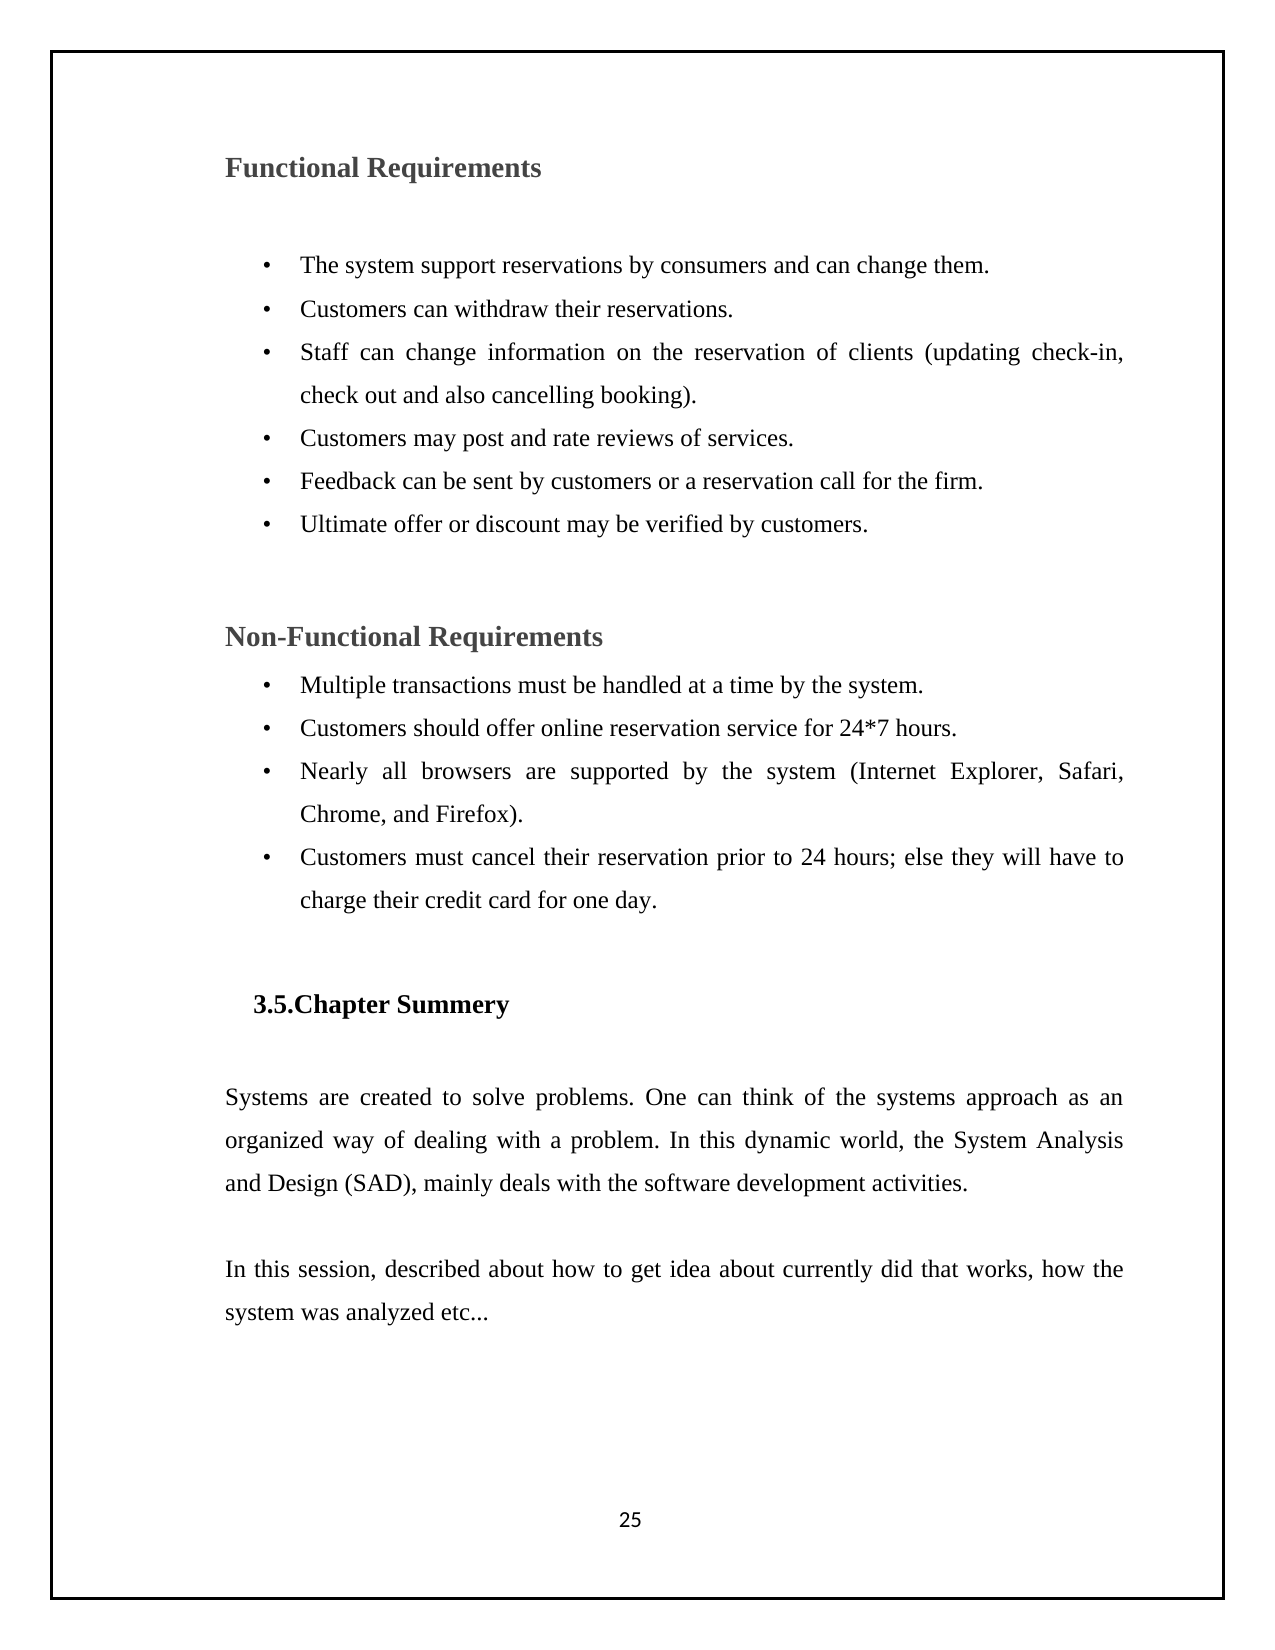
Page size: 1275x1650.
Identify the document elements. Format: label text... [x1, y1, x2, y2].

list Feedback can be sent by customers or a reservation call for the firm. [262, 466, 1125, 495]
list Multiple transactions must be handled at a time by the system. [262, 670, 1125, 698]
text Non-Functional Requirements [225, 619, 1125, 653]
list The system support reservations by consumers and can change them. [262, 251, 1125, 279]
list Customers should offer online reservation service for 24*7 hours. [262, 713, 1125, 742]
text Systems are created to solve problems. One can think of the systems approach as an organized way of dealing with a problem. In this dynamic world, the System Analysis and Design (SAD), mainly deals with the software development activities. [225, 1082, 1125, 1197]
text 3.5.Chapter Summery [253, 988, 1125, 1019]
list Ultimate offer or discount may be verified by customers. [262, 509, 1125, 538]
list Customers must cancel their reservation prior to 24 hours; else they will have to charge their credit card for one day. [262, 842, 1125, 914]
text Functional Requirements [225, 150, 1125, 183]
list Customers can withdraw their reservations. [262, 294, 1125, 322]
list Staff can change information on the reservation of clients (updating check-in, check out and also cancelling booking). [262, 337, 1125, 409]
list Customers may post and rate reviews of services. [262, 423, 1125, 452]
text In this session, described about how to get idea about currently did that works, how the system was analyzed etc... [225, 1254, 1125, 1326]
list Nearly all browsers are supported by the system (Internet Explorer, Safari, Chrome, and Firefox). [262, 756, 1125, 828]
